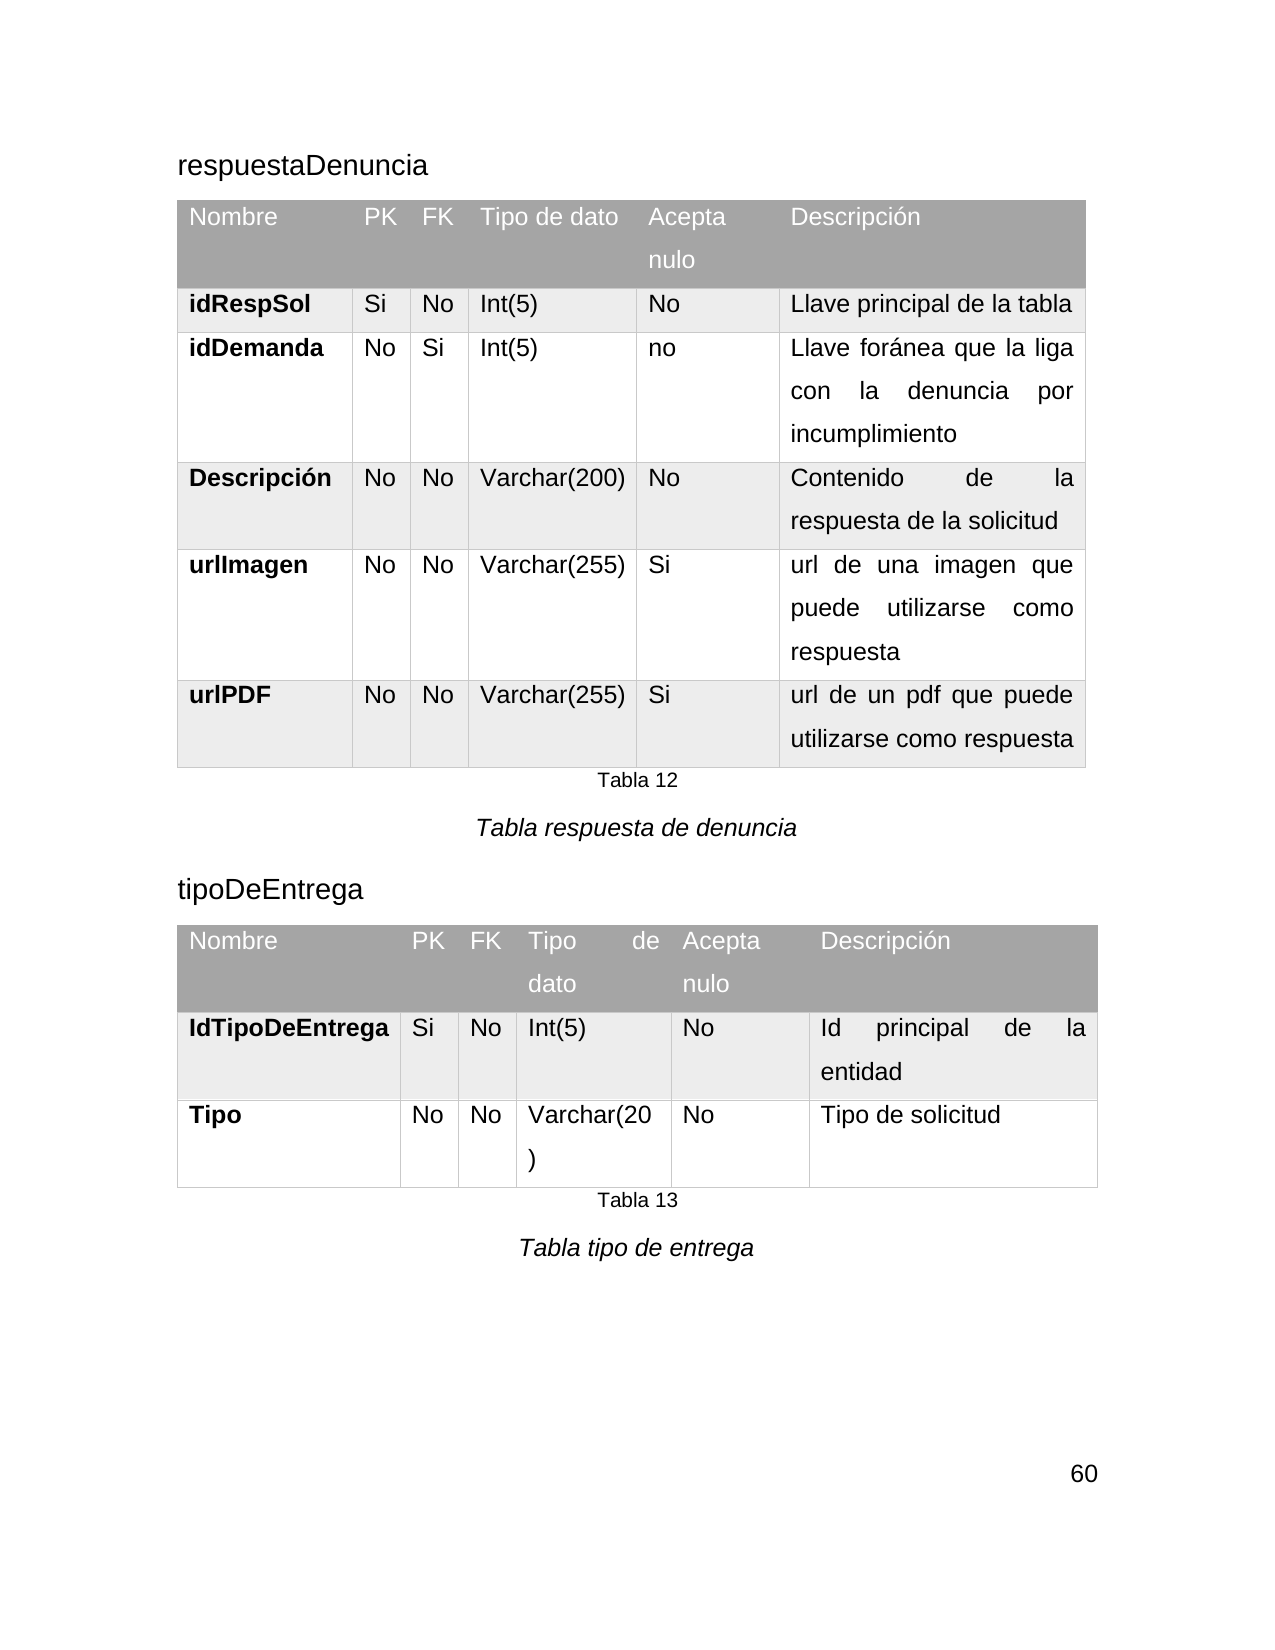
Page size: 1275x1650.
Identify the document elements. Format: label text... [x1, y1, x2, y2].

table_cell No [411, 681, 468, 767]
table_cell Llave foránea que la liga con la denuncia por incumplimiento [780, 333, 1085, 462]
table_cell url de una imagen que puede utilizarse como respuesta [780, 550, 1085, 679]
table_cell Contenido de la respuesta de la solicitud [780, 463, 1085, 549]
table_cell Int(5) [469, 333, 636, 462]
table_cell urlPDF [178, 681, 352, 767]
table_cell Si [637, 550, 779, 679]
table_cell IdTipoDeEntrega [178, 1013, 400, 1099]
table_cell Tipo de solicitud [810, 1101, 1097, 1187]
table_header Tipo de dato [517, 926, 671, 1012]
table_header PK [353, 201, 410, 288]
table_header FK [411, 201, 468, 288]
table_cell Descripción [178, 463, 352, 549]
table_cell url de un pdf que puede utilizarse como respuesta [780, 681, 1085, 767]
table_cell Si [401, 1013, 458, 1099]
table_cell idDemanda [178, 333, 352, 462]
table_cell No [411, 463, 468, 549]
table_header Descripción [780, 201, 1085, 288]
table_cell Varchar(255) [469, 550, 636, 679]
table_header FK [459, 926, 516, 1012]
text Tabla respuesta de denuncia [177, 812, 1098, 841]
table_header Tipo de dato [469, 201, 636, 288]
table_cell Varchar(20) [517, 1101, 671, 1187]
text Tabla tipo de entrega [177, 1232, 1098, 1261]
table_cell Varchar(255) [469, 681, 636, 767]
table_cell Si [637, 681, 779, 767]
text Tabla 13 [177, 1188, 1098, 1212]
text respuestaDenuncia [177, 148, 1098, 181]
table_cell Si [411, 333, 468, 462]
table_cell No [411, 289, 468, 332]
text tipoDeEntrega [177, 872, 1098, 906]
table_cell No [411, 550, 468, 679]
table_cell No [672, 1101, 809, 1187]
table_header Descripción [810, 926, 1097, 1012]
table_cell Tipo [178, 1101, 400, 1187]
table_cell No [672, 1013, 809, 1099]
text Tabla 12 [177, 768, 1098, 792]
table_cell No [401, 1101, 458, 1187]
table_header Acepta nulo [637, 201, 779, 288]
table_header Nombre [178, 926, 400, 1012]
table_cell No [459, 1013, 516, 1099]
table_cell No [637, 463, 779, 549]
table_cell no [637, 333, 779, 462]
table_cell No [353, 681, 410, 767]
table_header PK [401, 926, 458, 1012]
table_cell urlImagen [178, 550, 352, 679]
table_cell No [353, 550, 410, 679]
table_cell Si [353, 289, 410, 332]
table_cell No [353, 463, 410, 549]
table_header Nombre [178, 201, 352, 288]
table_cell Int(5) [517, 1013, 671, 1099]
table_cell Id principal de la entidad [810, 1013, 1097, 1099]
table_cell No [353, 333, 410, 462]
table_cell Llave principal de la tabla [780, 289, 1085, 332]
table_cell idRespSol [178, 289, 352, 332]
table_cell No [459, 1101, 516, 1187]
table_header Acepta nulo [672, 926, 809, 1012]
table_cell No [637, 289, 779, 332]
table_cell Varchar(200) [469, 463, 636, 549]
table_cell Int(5) [469, 289, 636, 332]
